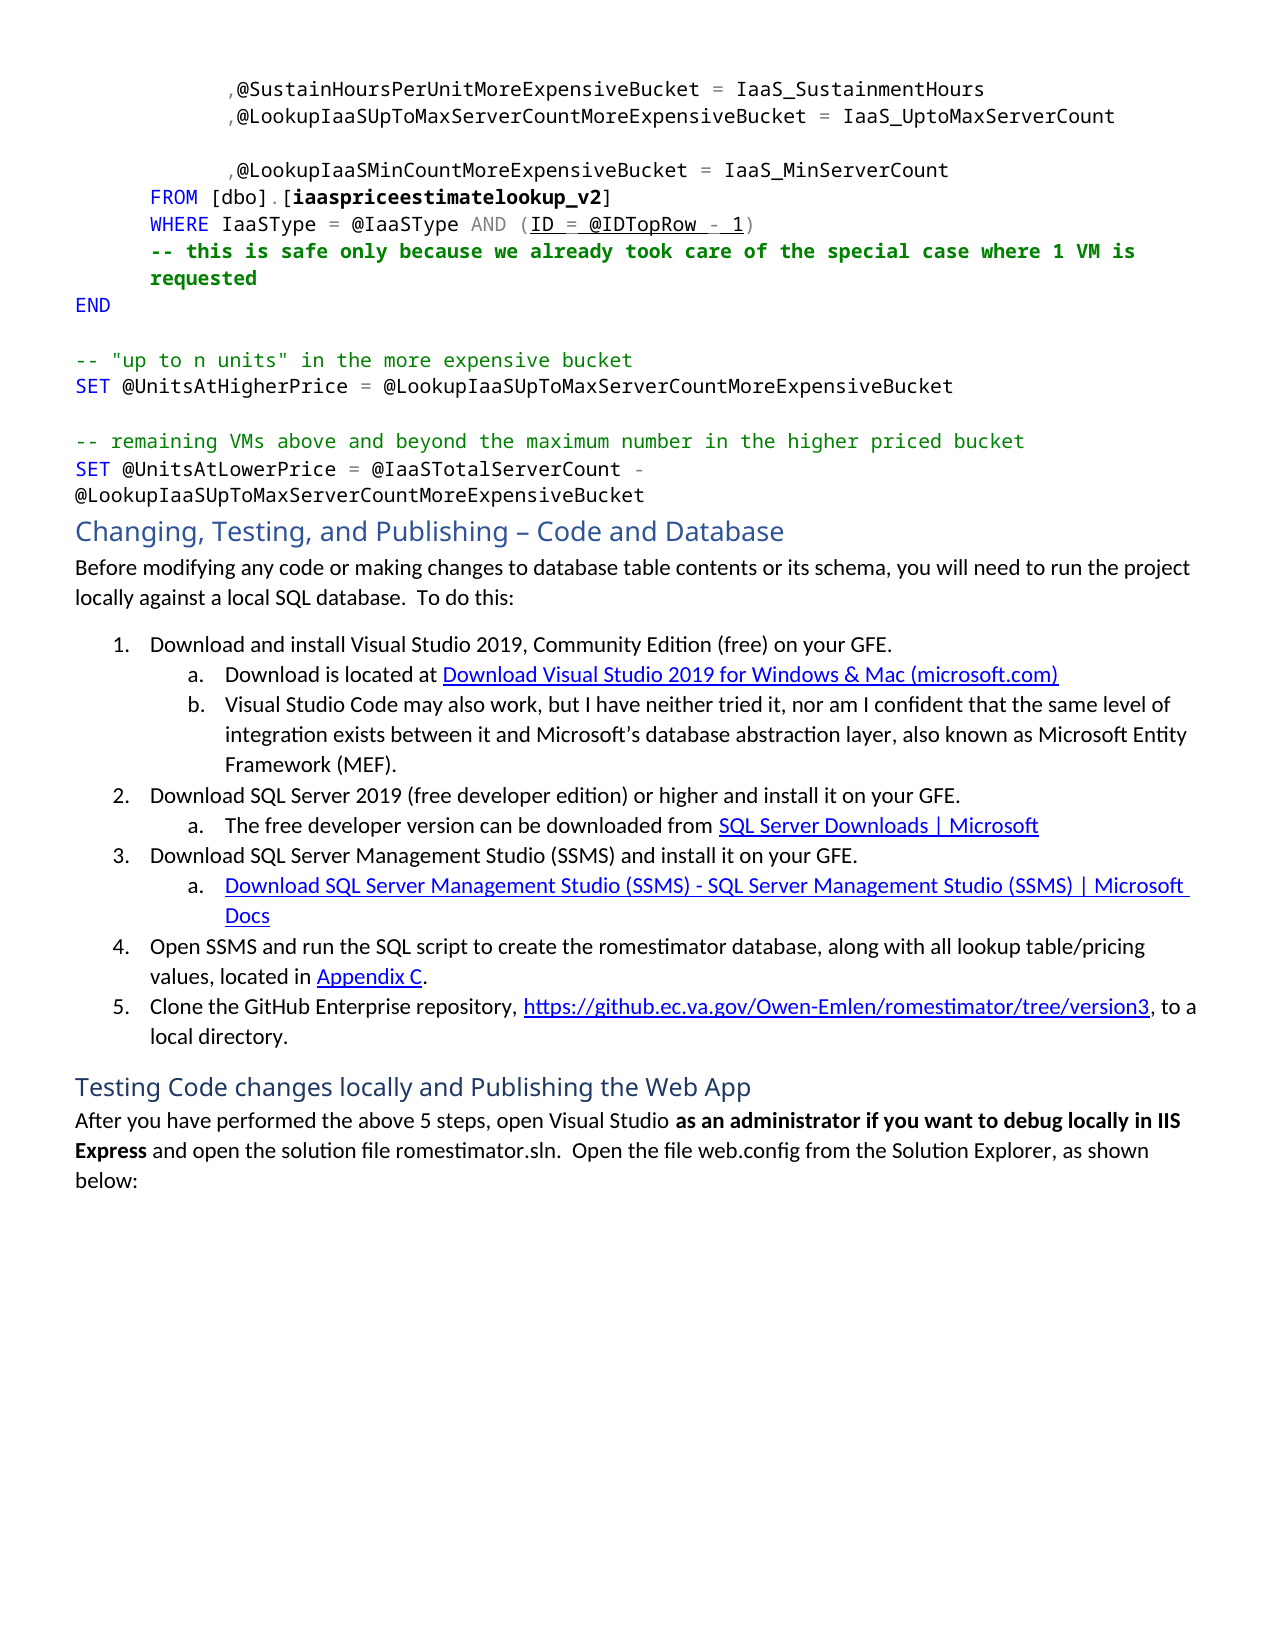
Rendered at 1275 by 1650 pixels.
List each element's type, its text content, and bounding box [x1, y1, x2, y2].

list Download SQL Server 2019 (free developer edition) or higher and install it on your GFE. [112, 781, 1200, 809]
list Clone the GitHub Enterprise repository, https://github.ec.va.gov/Owen-Emlen/romestimator/tree/version3, to a local directory. [112, 992, 1200, 1051]
text ,@LookupIaaSUpToMaxServerCountMoreExpensiveBucket = IaaS_UptoMaxServerCount [75, 102, 1200, 156]
list Download and install Visual Studio 2019, Community Edition (free) on your GFE. [112, 630, 1200, 658]
text Before modifying any code or making changes to database table contents or its schema, you will need to run the project locally against a local SQL database. To do this: [75, 553, 1200, 611]
text ,@SustainHoursPerUnitMoreExpensiveBucket = IaaS_SustainmentHours [75, 75, 1200, 102]
list Download SQL Server Management Studio (SSMS) and install it on your GFE. [112, 841, 1200, 869]
list The free developer version can be downloaded from SQL Server Downloads | Microsoft [187, 811, 1200, 839]
list Download is located at Download Visual Studio 2019 for Windows & Mac (microsoft.com) [187, 660, 1200, 688]
text SET @UnitsAtHigherPrice = @LookupIaaSUpToMaxServerCountMoreExpensiveBucket [75, 373, 1200, 428]
list Visual Studio Code may also work, but I have neither tried it, nor am I confident that the same level of integration exists between it and Microsoft’s database abstraction layer, also known as Microsoft Entity Framework (MEF). [187, 690, 1200, 779]
list Download SQL Server Management Studio (SSMS) - SQL Server Management Studio (SSMS) | Microsoft Docs [187, 871, 1200, 930]
subtitle Changing, Testing, and Publishing – Code and Database [75, 513, 1200, 550]
text -- "up to n units" in the more expensive bucket [75, 346, 1200, 373]
text After you have performed the above 5 steps, open Visual Studio as an administrator if you want to debug locally in IIS Express and open the solution file romestimator.sln. Open the file web.config from the Solution Explorer, as shown below: [75, 1106, 1200, 1194]
subtitle Testing Code changes locally and Publishing the Web App [75, 1069, 1200, 1103]
text -- remaining VMs above and beyond the maximum number in the higher priced bucket [75, 428, 1200, 455]
text SET @UnitsAtLowerPrice = @IaaSTotalServerCount - @LookupIaaSUpToMaxServerCountMoreExpensiveBucket [75, 455, 1200, 509]
list Open SSMS and run the SQL script to create the romestimator database, along with all lookup table/pricing values, located in Appendix C. [112, 932, 1200, 990]
text ,@LookupIaaSMinCountMoreExpensiveBucket = IaaS_MinServerCount [75, 156, 1200, 183]
text END [75, 291, 1200, 318]
text FROM [dbo].[iaaspriceestimatelookup_v2] [75, 183, 1200, 210]
text WHERE IaaSType = @IaaSType AND (ID = @IDTopRow - 1) -- this is safe only because we already took care of the special case where 1 VM is requested [150, 210, 1200, 291]
